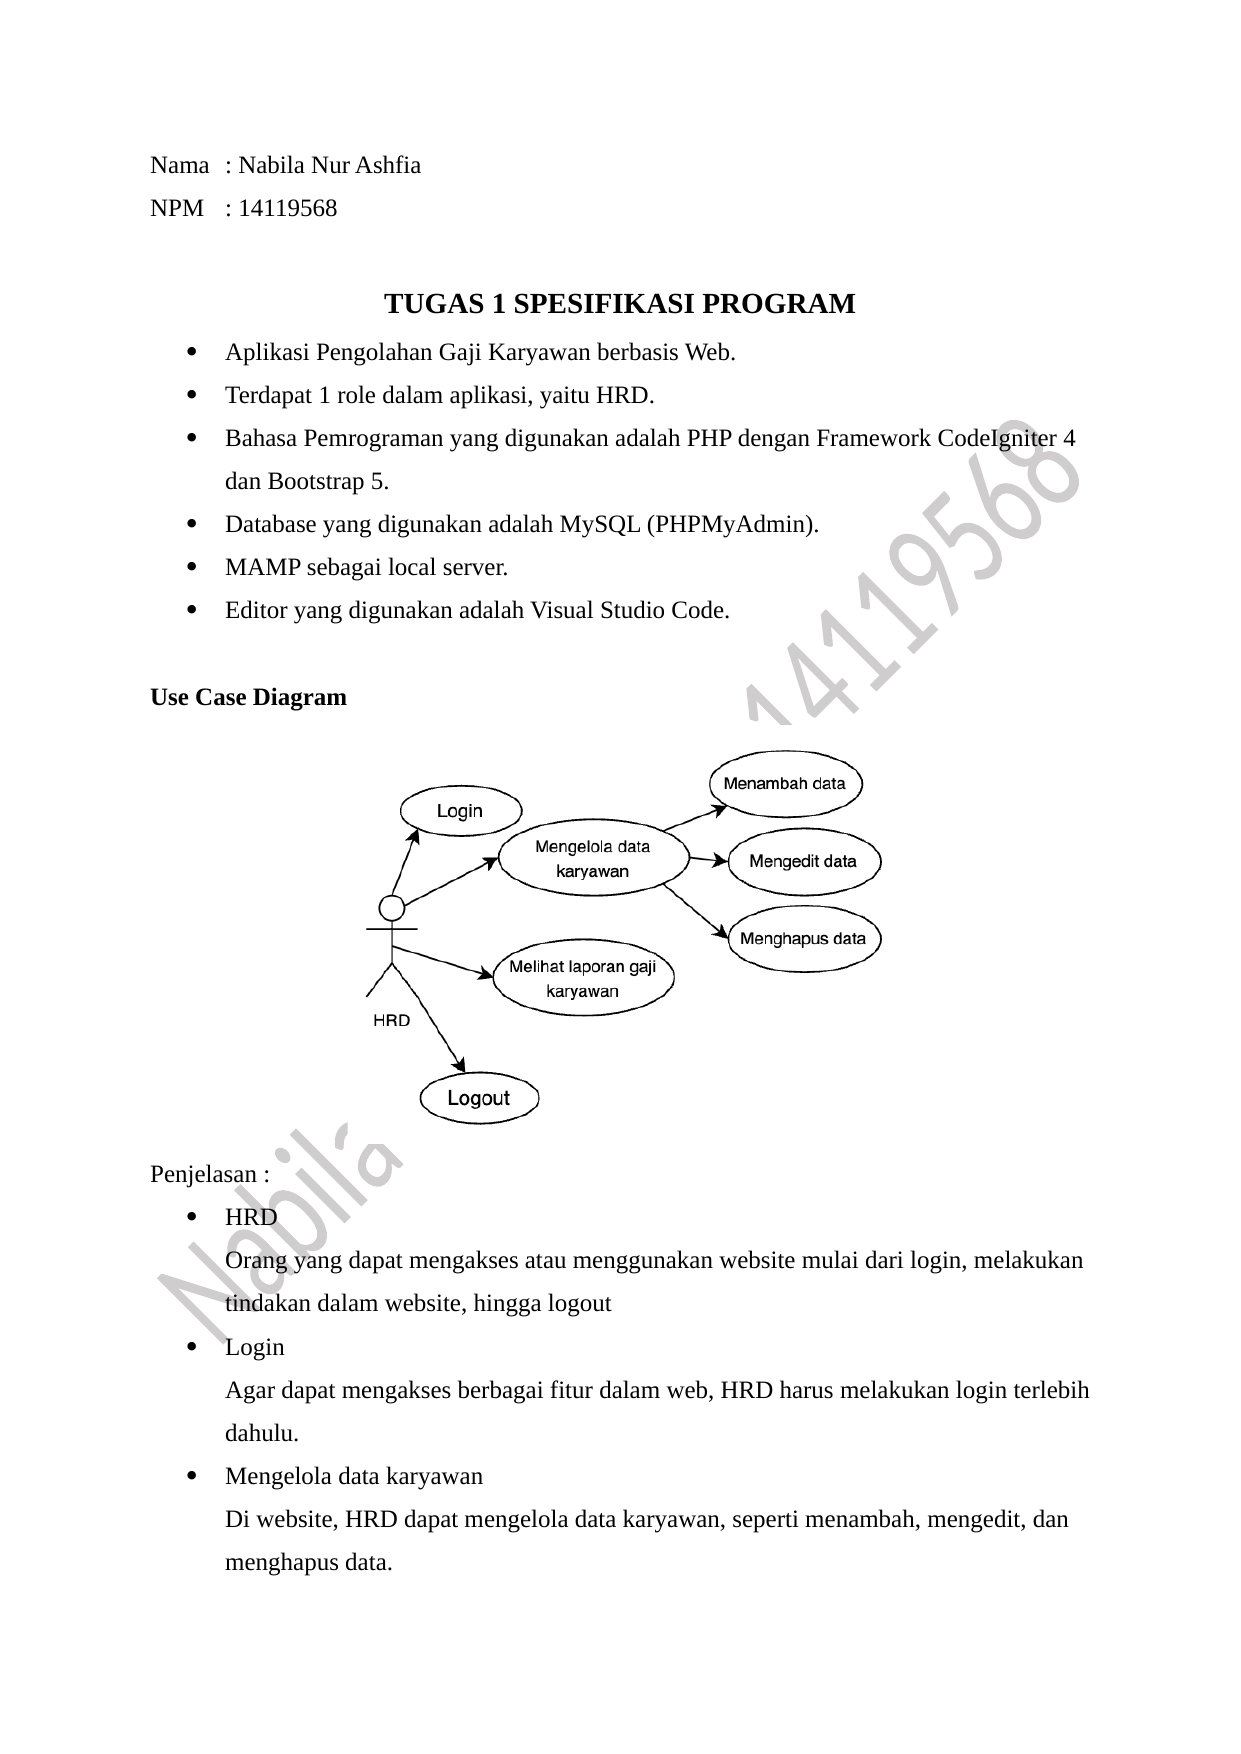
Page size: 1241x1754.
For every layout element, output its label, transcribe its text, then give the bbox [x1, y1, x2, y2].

text TUGAS 1 SPESIFIKASI PROGRAM [150, 287, 1090, 320]
list Orang yang dapat mengakses atau menggunakan website mulai dari login, melakukan tindakan dalam website, hingga logout [225, 1245, 1090, 1317]
list Agar dapat mengakses berbagai fitur dalam web, HRD harus melakukan login terlebih dahulu. [225, 1375, 1090, 1447]
list Bahasa Pemrograman yang digunakan adalah PHP dengan Framework CodeIgniter 4 dan Bootstrap 5. [187, 423, 1090, 495]
list Database yang digunakan adalah MySQL (PHPMyAdmin). [187, 509, 1090, 538]
list HRD [187, 1202, 1090, 1231]
text NPM : 14119568 [150, 193, 1090, 222]
picture [347, 725, 893, 1144]
list MAMP sebagai local server. [187, 552, 1090, 581]
list Login [187, 1332, 1090, 1360]
list Aplikasi Pengolahan Gaji Karyawan berbasis Web. [187, 337, 1090, 366]
list Di website, HRD dapat mengelola data karyawan, seperti menambah, mengedit, dan menghapus data. [225, 1504, 1090, 1576]
list Mengelola data karyawan [187, 1461, 1090, 1490]
text Penjelasan : [150, 1159, 1090, 1188]
list Terdapat 1 role dalam aplikasi, yaitu HRD. [187, 380, 1090, 409]
text Nama : Nabila Nur Ashfia [150, 150, 1090, 179]
text Use Case Diagram [150, 682, 1090, 711]
list Editor yang digunakan adalah Visual Studio Code. [187, 596, 1090, 624]
